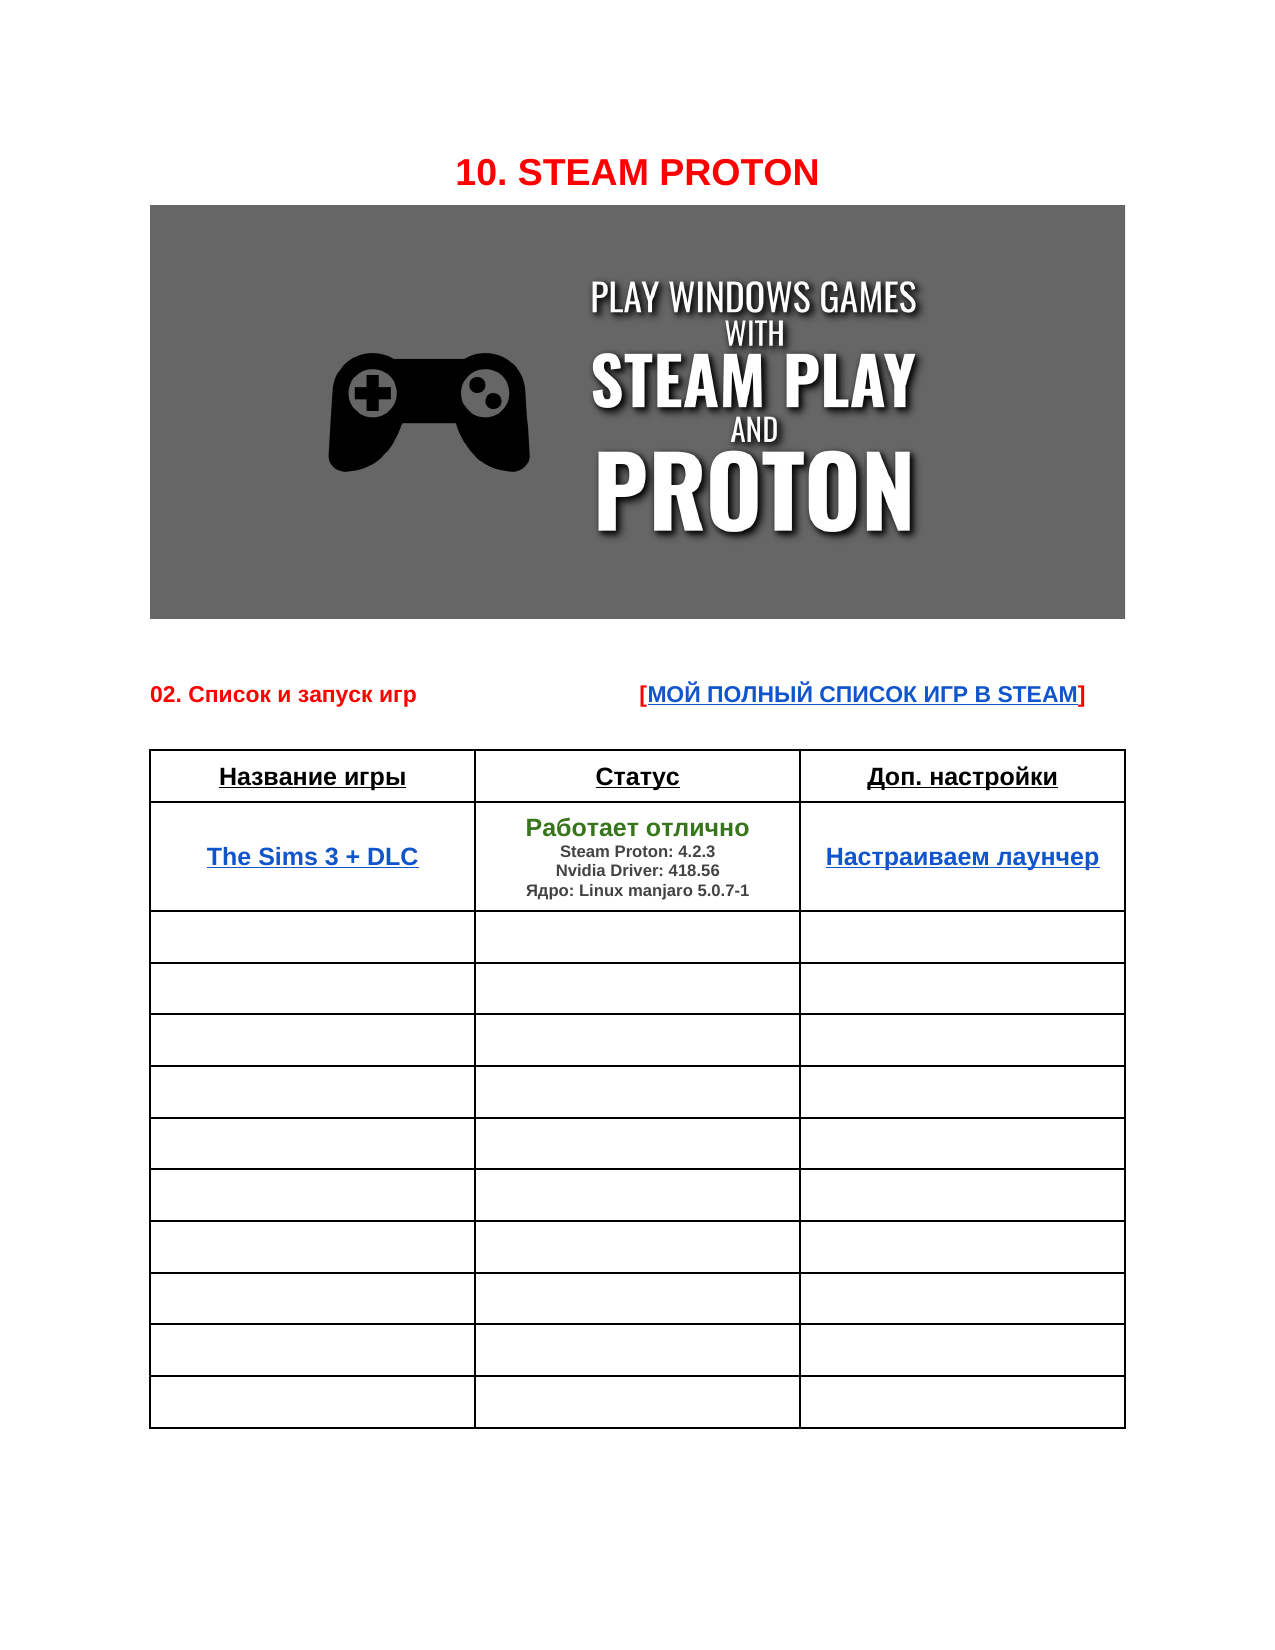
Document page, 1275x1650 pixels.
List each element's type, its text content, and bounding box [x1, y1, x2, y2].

table_cell [151, 1015, 474, 1065]
table_cell [801, 1015, 1124, 1065]
table_cell [801, 1377, 1124, 1427]
table_cell Работает отлично Steam Proton: 4.2.3 Nvidia Driver: 418.56 Ядро: Linux manjaro 5.0.7-1 [476, 803, 799, 910]
subtitle 10. STEAM PROTON [150, 150, 1125, 193]
table_cell [151, 912, 474, 962]
table_cell [801, 1274, 1124, 1323]
table_cell [476, 1067, 799, 1117]
table_cell [476, 1015, 799, 1065]
table_cell [476, 1170, 799, 1220]
table_cell [151, 1170, 474, 1220]
table_cell [151, 1222, 474, 1272]
table_cell [476, 912, 799, 962]
table_cell [476, 1274, 799, 1323]
table_cell [151, 964, 474, 1013]
table_cell [151, 1325, 474, 1375]
table_cell [801, 1325, 1124, 1375]
table_cell [151, 1067, 474, 1117]
table_cell [476, 1325, 799, 1375]
table_cell [801, 1170, 1124, 1220]
table_cell [151, 1119, 474, 1168]
table_cell [151, 1274, 474, 1323]
table_header Статус [476, 751, 799, 801]
table_cell [801, 1222, 1124, 1272]
table_cell [801, 1067, 1124, 1117]
table_cell [476, 964, 799, 1013]
subtitle 02. Список и запуск игр [МОЙ ПОЛНЫЙ СПИСОК ИГР В STEAM] [150, 681, 1125, 708]
table_cell [801, 1119, 1124, 1168]
table_cell [801, 964, 1124, 1013]
table_cell [801, 912, 1124, 962]
table_cell [476, 1222, 799, 1272]
table_header Доп. настройки [801, 751, 1124, 801]
table_cell [151, 1377, 474, 1427]
table_cell Настраиваем лаунчер [801, 803, 1124, 910]
table_cell [476, 1119, 799, 1168]
table_cell [476, 1377, 799, 1427]
table_cell The Sims 3 + DLC [151, 803, 474, 910]
table_header Название игры [151, 751, 474, 801]
picture [150, 205, 1125, 619]
